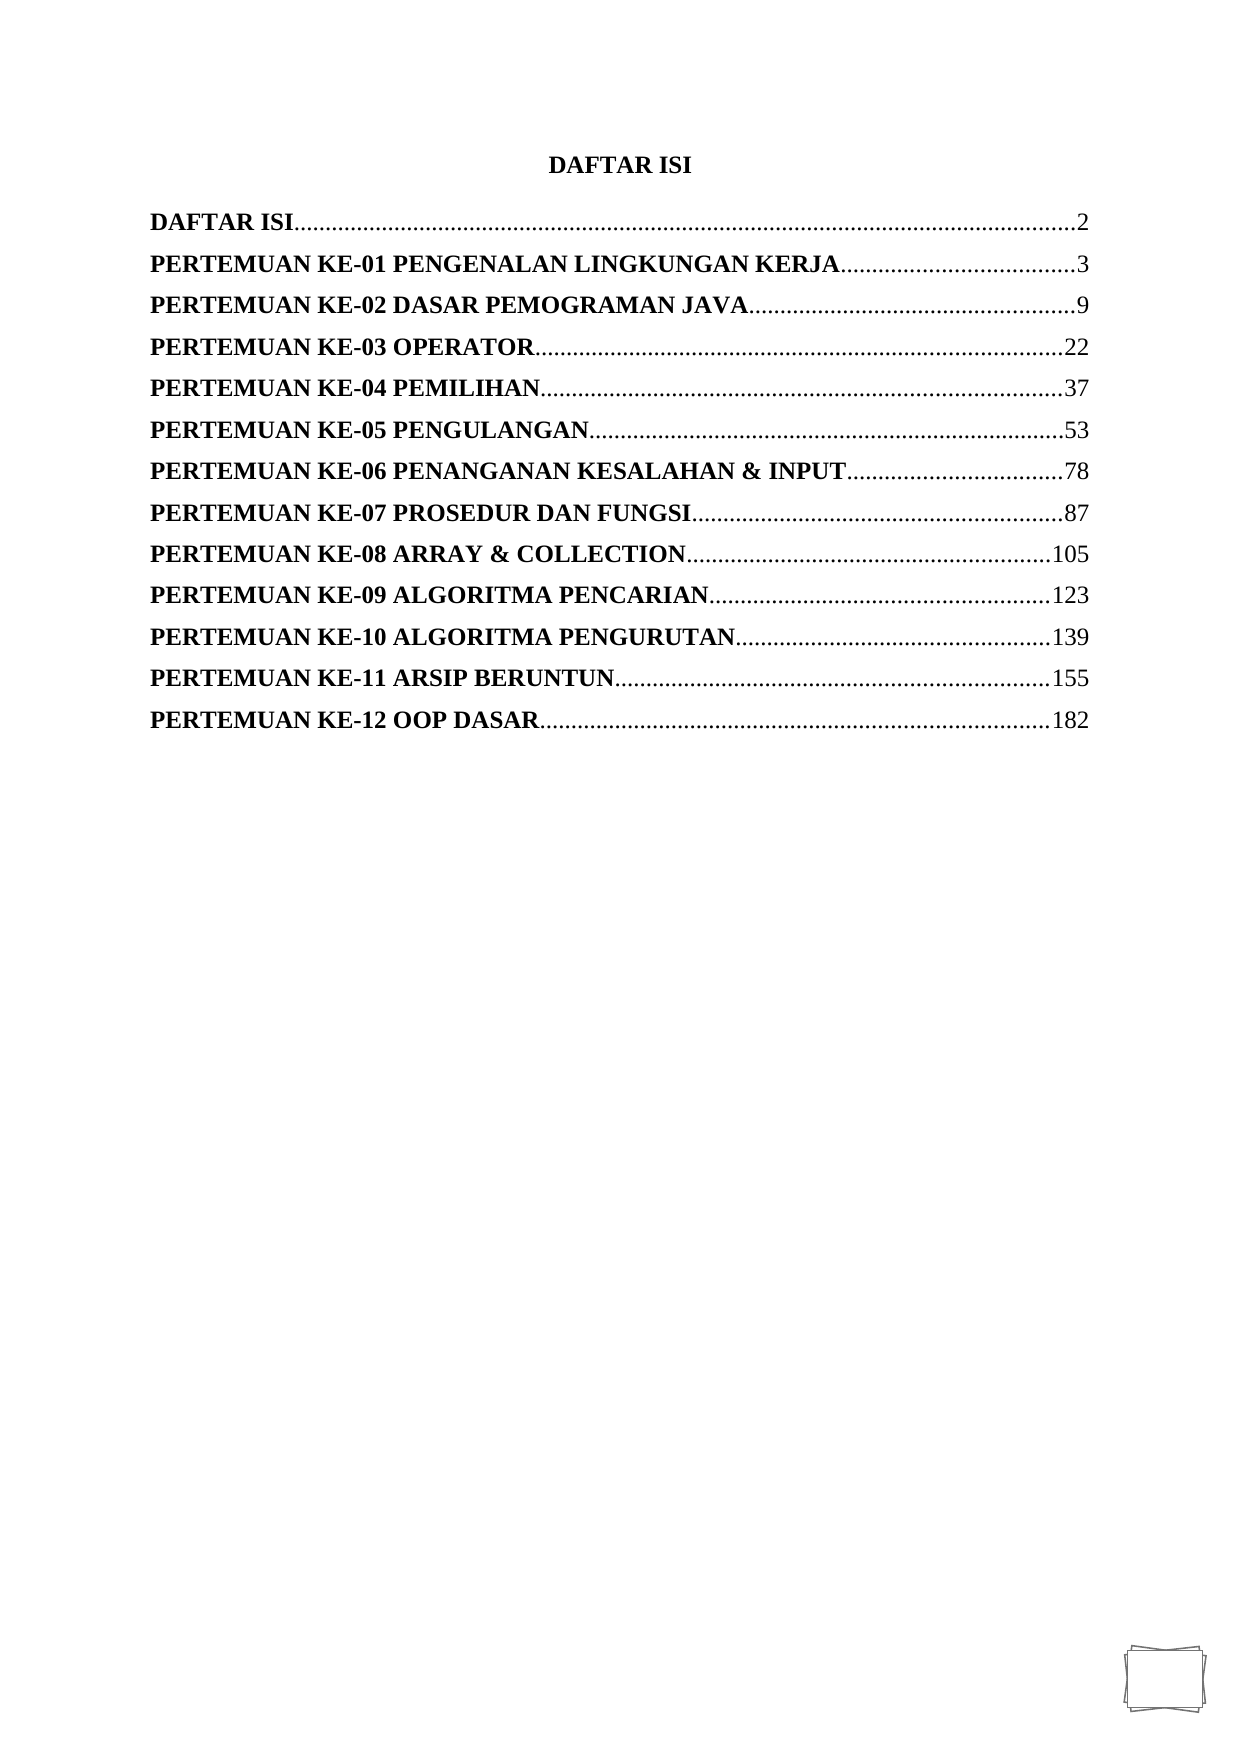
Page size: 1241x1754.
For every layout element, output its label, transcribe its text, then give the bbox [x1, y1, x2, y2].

subtitle DAFTAR ISI [150, 150, 1090, 179]
